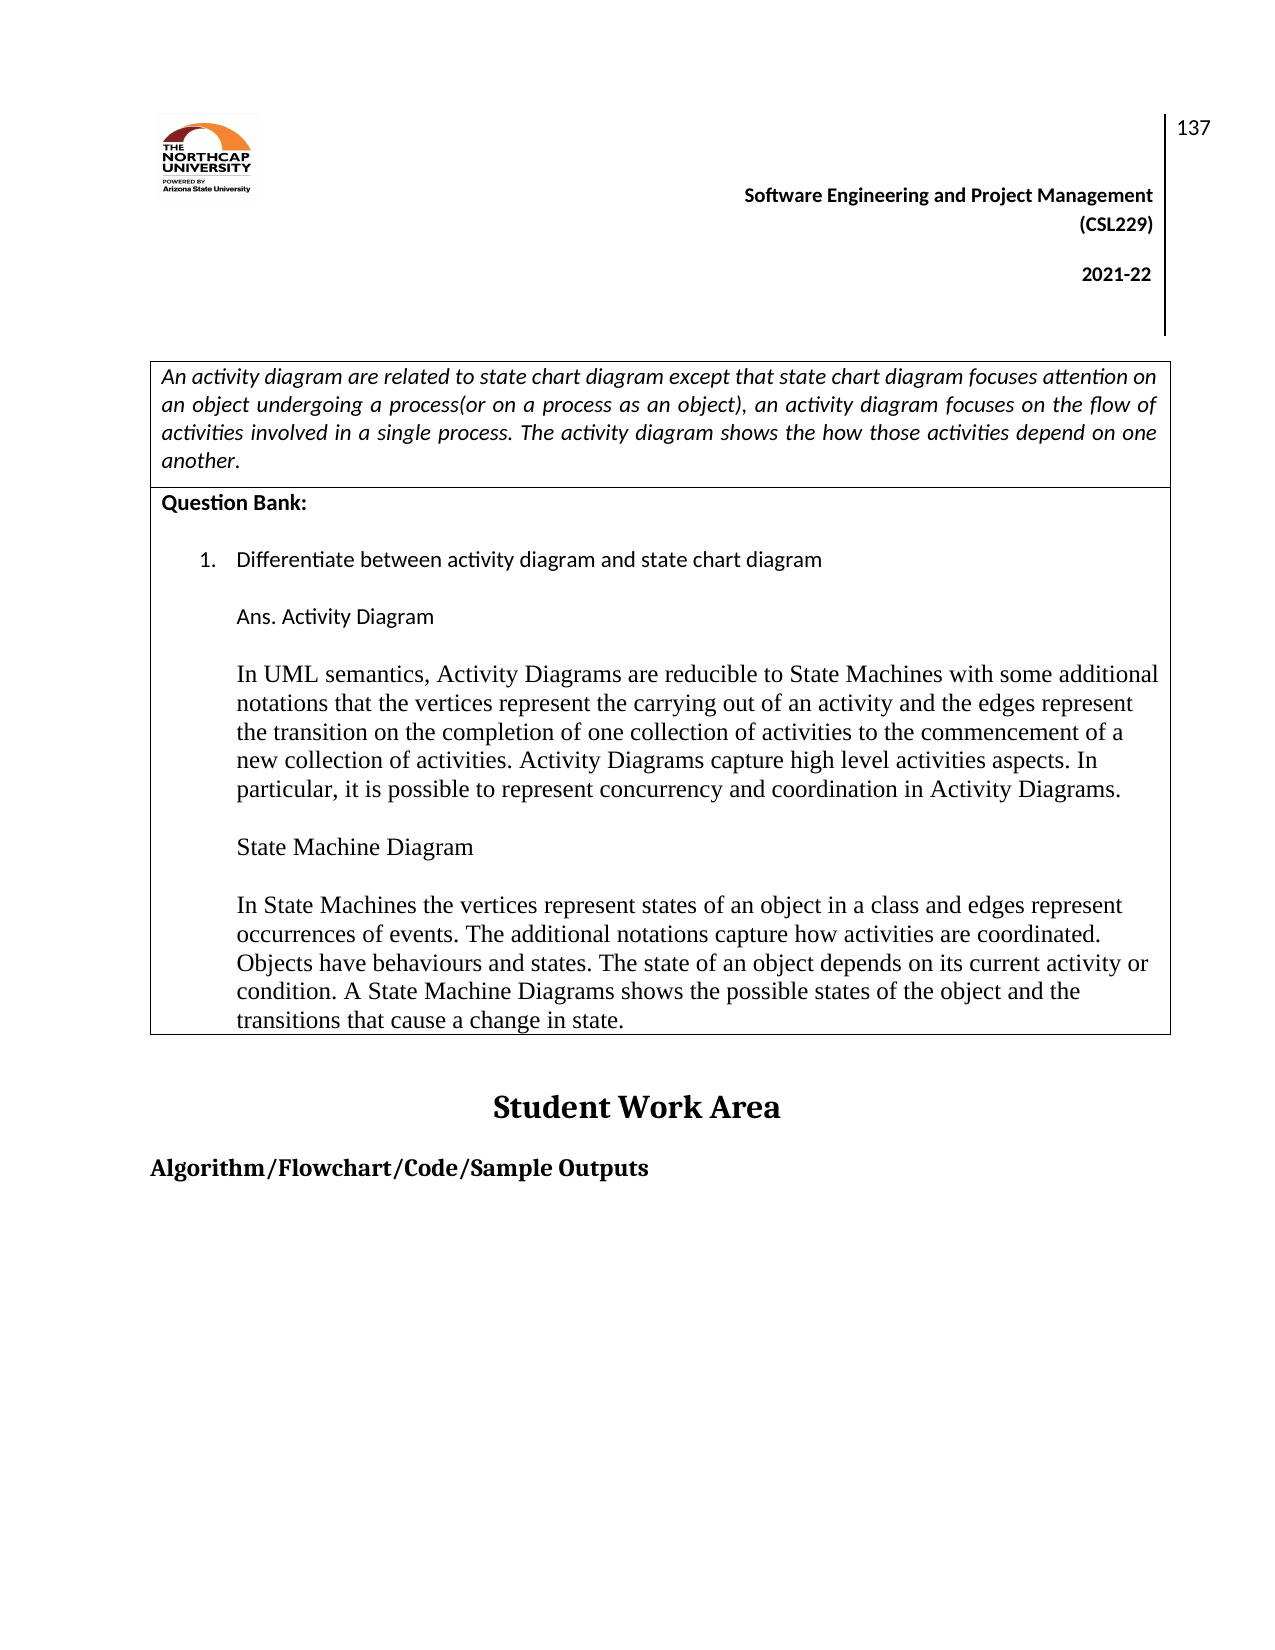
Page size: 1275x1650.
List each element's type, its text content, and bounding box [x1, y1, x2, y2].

text Algorithm/Flowchart/Code/Sample Outputs [150, 1154, 1125, 1182]
picture [155, 113, 260, 202]
text Student Work Area [150, 1089, 1125, 1127]
table_cell Question Bank: Differentiate between activity diagram and state chart diagram Ans. Activity Diagram In UML semantics, Activity Diagrams are reducible to State Machines with some additional notations that the vertices represent the carrying out of an activity and the edges represent the transition on the completion of one collection of activities to the commencement of a new collection of activities. Activity Diagrams capture high level activities aspects. In particular, it is possible to represent concurrency and coordination in Activity Diagrams. State Machine Diagram In State Machines the vertices represent states of an object in a class and edges represent occurrences of events. The additional notations capture how activities are coordinated. Objects have behaviours and states. The state of an object depends on its current activity or condition. A State Machine Diagrams shows the possible states of the object and the transitions that cause a change in state. [151, 488, 1170, 1034]
